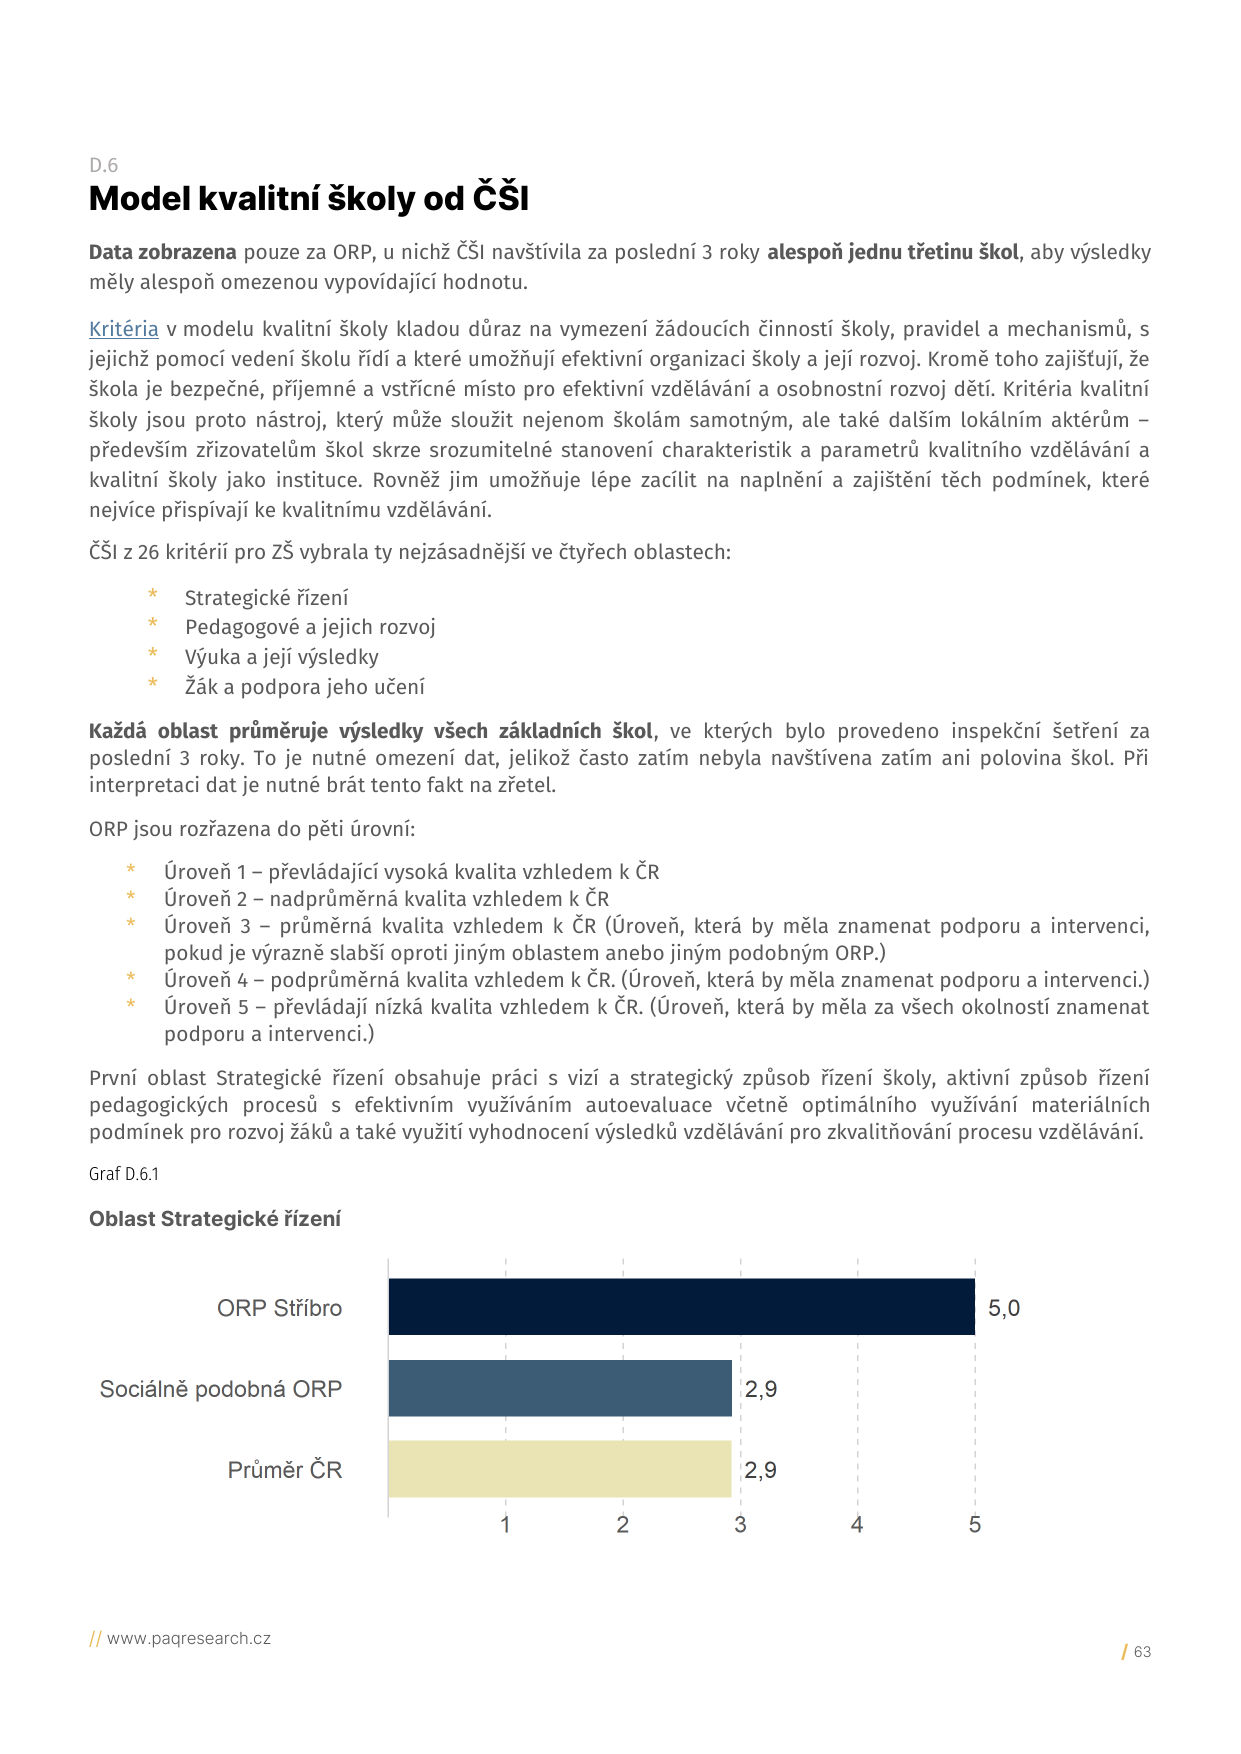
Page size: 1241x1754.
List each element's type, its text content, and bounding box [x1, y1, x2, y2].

text První oblast Strategické řízení obsahuje práci s vizí a strategický způsob řízení školy, aktivní způsob řízení pedagogických procesů s efektivním využíváním autoevaluace včetně optimálního využívání materiálních podmínek pro rozvoj žáků a také využití vyhodnocení výsledků vzdělávání pro zkvalitňování procesu vzdělávání. [89, 1066, 1152, 1145]
text ČŠI z 26 kritérií pro ZŠ vybrala ty nejzásadnější ve čtyřech oblastech: [89, 540, 1152, 565]
subtitle Model kvalitní školy od ČŠI [89, 178, 1152, 218]
text Každá oblast průměruje výsledky všech základních škol, ve kterých bylo provedeno inspekční šetření za poslední 3 roky. To je nutné omezení dat, jelikož často zatím nebyla navštívena zatím ani polovina škol. Při interpretaci dat je nutné brát tento fakt na zřetel. [89, 719, 1152, 798]
text Oblast Strategické řízení [89, 1202, 1152, 1232]
text ORP jsou rozřazena do pěti úrovní: [89, 817, 1152, 842]
text Data zobrazena pouze za ORP, u nichž ČŠI navštívila za poslední 3 roky alespoň jednu třetinu škol, aby výsledky měly alespoň omezenou vypovídající hodnotu. [89, 235, 1152, 295]
list Úroveň 2 – nadprůměrná kvalita vzhledem k ČR [126, 887, 1152, 912]
picture [88, 1231, 1139, 1564]
text D.6 [89, 148, 1152, 178]
list Úroveň 4 – podprůměrná kvalita vzhledem k ČR. (Úroveň, která by měla znamenat podporu a intervenci.) [126, 968, 1152, 993]
list Pedagogové a jejich rozvoj [148, 613, 1152, 641]
text Kritéria v modelu kvalitní školy kladou důraz na vymezení žádoucích činností školy, pravidel a mechanismů, s jejichž pomocí vedení školu řídí a které umožňují efektivní organizaci školy a její rozvoj. Kromě toho zajišťují, že škola je bezpečné, příjemné a vstřícné místo pro efektivní vzdělávání a osobnostní rozvoj dětí. Kritéria kvalitní školy jsou proto nástroj, který může sloužit nejenom školám samotným, ale také dalším lokálním aktérům – především zřizovatelům škol skrze srozumitelné stanovení charakteristik a parametrů kvalitního vzdělávání a kvalitní školy jako instituce. Rovněž jim umožňuje lépe zacílit na naplnění a zajištění těch podmínek, které nejvíce přispívají ke kvalitnímu vzdělávání. [89, 312, 1152, 523]
list Úroveň 1 – převládající vysoká kvalita vzhledem k ČR [126, 860, 1152, 885]
list Žák a podpora jeho učení [148, 673, 1152, 700]
list Výuka a její výsledky [148, 643, 1152, 670]
list Úroveň 5 – převládají nízká kvalita vzhledem k ČR. (Úroveň, která by měla za všech okolností znamenat podporu a intervenci.) [126, 995, 1152, 1047]
list Úroveň 3 – průměrná kvalita vzhledem k ČR (Úroveň, která by měla znamenat podporu a intervenci, pokud je výrazně slabší oproti jiným oblastem anebo jiným podobným ORP.) [126, 914, 1152, 966]
text Graf D.6.1 [89, 1163, 1152, 1186]
list Strategické řízení [148, 583, 1152, 611]
